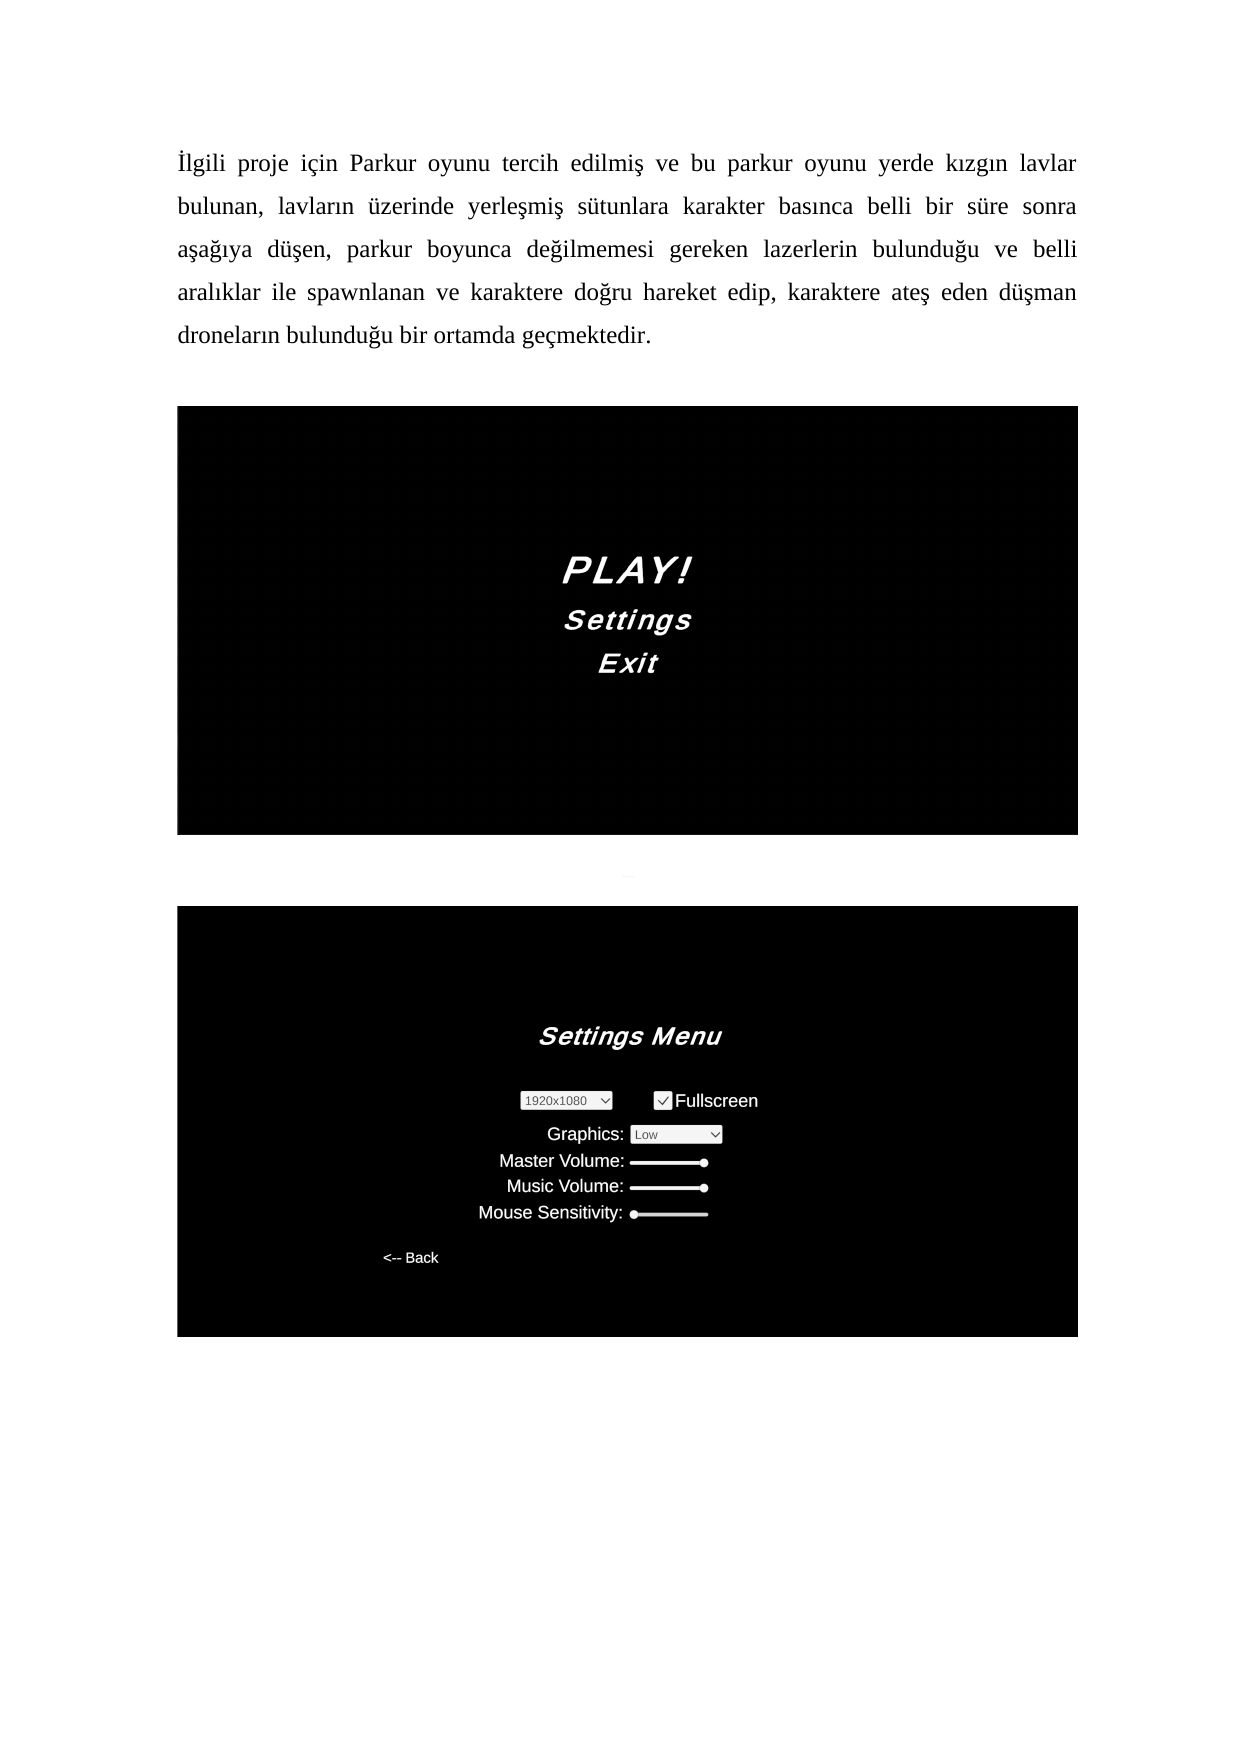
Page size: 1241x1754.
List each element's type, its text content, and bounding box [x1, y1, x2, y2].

text İlgili proje için Parkur oyunu tercih edilmiş ve bu parkur oyunu yerde kızgın lavlar bulunan, lavların üzerinde yerleşmiş sütunlara karakter basınca belli bir süre sonra aşağıya düşen, parkur boyunca değilmemesi gereken lazerlerin bulunduğu ve belli aralıklar ile spawnlanan ve karaktere doğru hareket edip, karaktere ateş eden düşman droneların bulunduğu bir ortamda geçmektedir. [177, 148, 1078, 349]
picture [177, 906, 1078, 1337]
picture [177, 406, 1078, 835]
